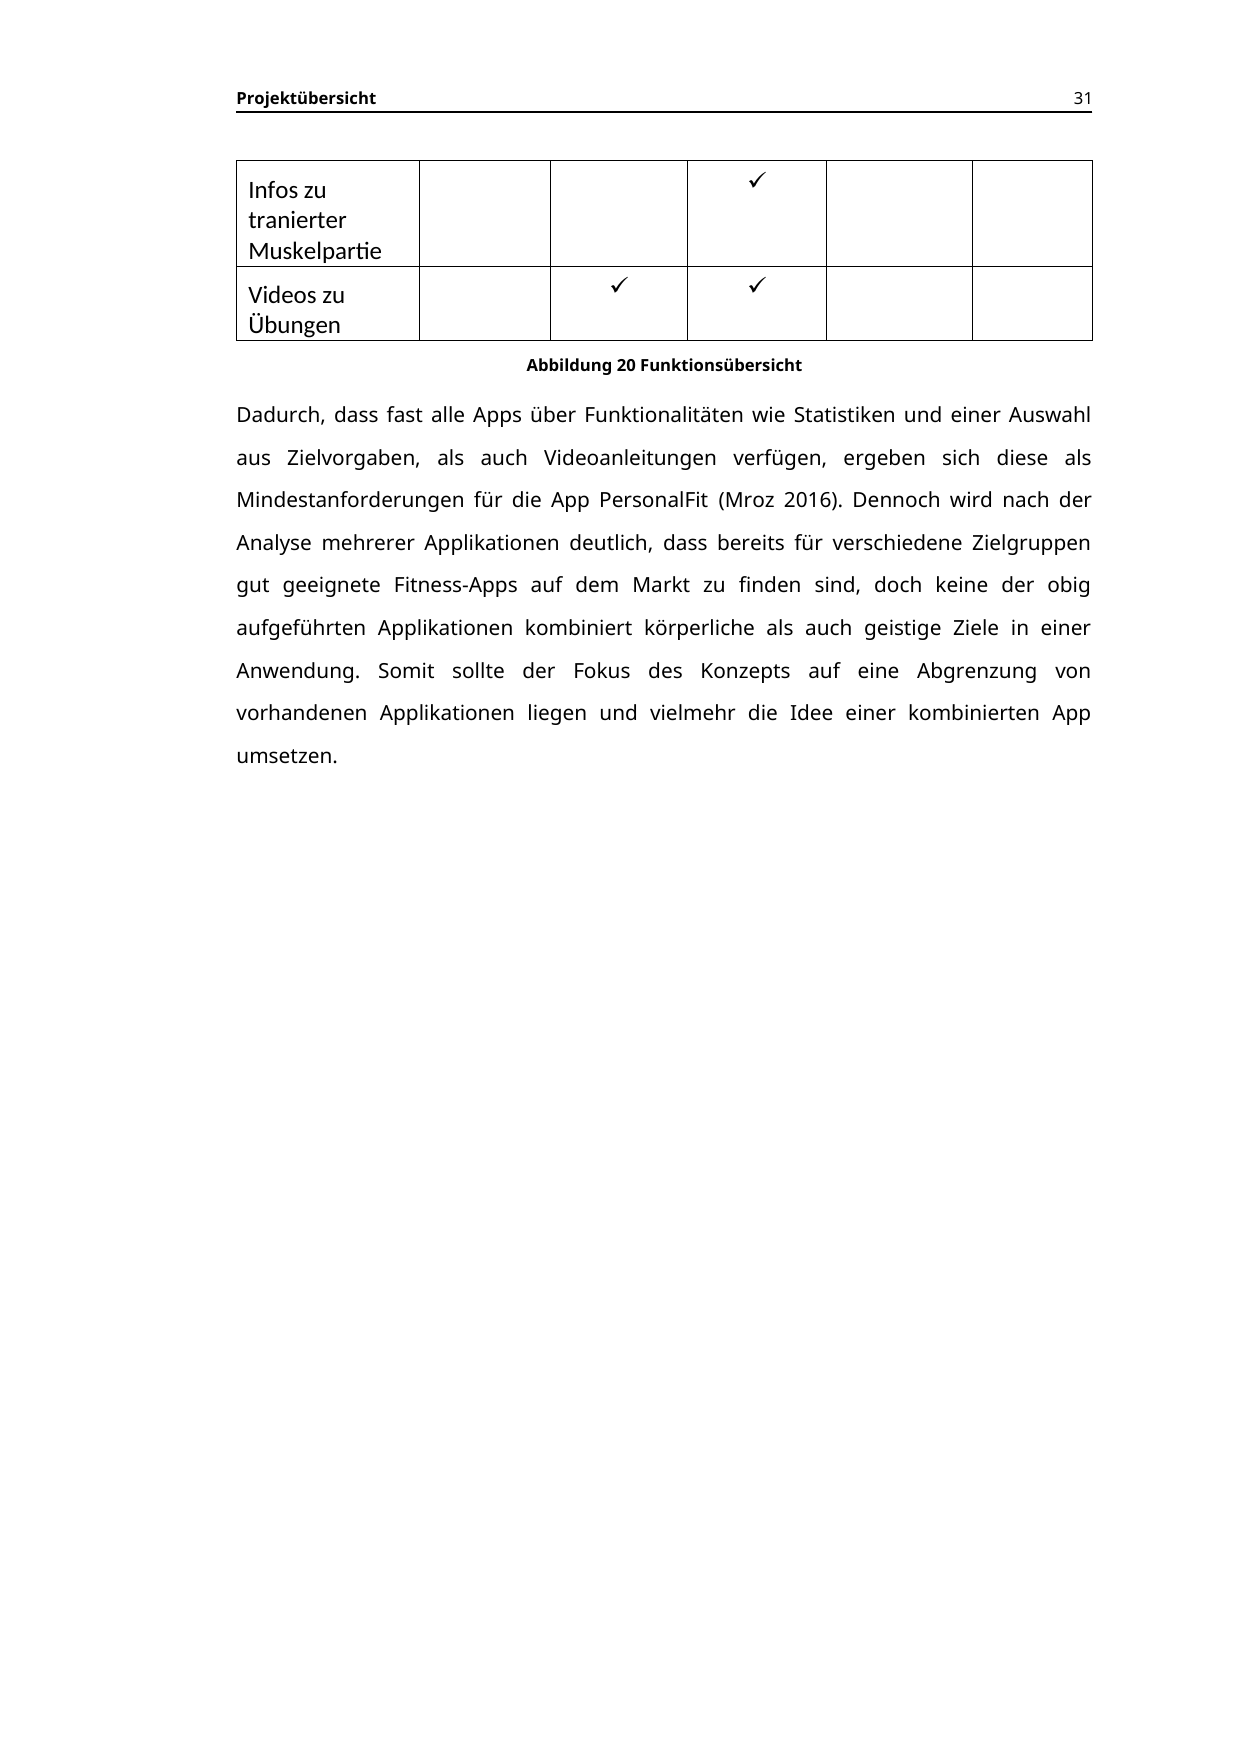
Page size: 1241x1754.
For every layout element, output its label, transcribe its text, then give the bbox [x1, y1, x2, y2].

table_cell [973, 161, 1092, 266]
table_cell [551, 161, 687, 266]
table_cell [688, 267, 826, 340]
table_cell [827, 267, 972, 340]
table_cell [688, 161, 826, 266]
table_cell [420, 267, 550, 340]
table_cell Infos zu tranierter Muskelpartie [237, 161, 419, 266]
table_cell Videos zu Übungen [237, 267, 419, 340]
table_cell [827, 161, 972, 266]
table_cell [551, 267, 687, 340]
text Dadurch, dass fast alle Apps über Funktionalitäten wie Statistiken und einer Auswahl aus Zielvorgaben, als auch Videoanleitungen verfügen, ergeben sich diese als Mindestanforderungen für die App PersonalFit (Mroz 2016). Dennoch wird nach der Analyse mehrerer Applikationen deutlich, dass bereits für verschiedene Zielgruppen gut geeignete Fitness-Apps auf dem Markt zu finden sind, doch keine der obig aufgeführten Applikationen kombiniert körperliche als auch geistige Ziele in einer Anwendung. Somit sollte der Fokus des Konzepts auf eine Abgrenzung von vorhandenen Applikationen liegen und vielmehr die Idee einer kombinierten App umsetzen. [236, 400, 1092, 769]
table_cell [973, 267, 1092, 340]
table_cell [420, 161, 550, 266]
text Abbildung 21 Funktionsübersicht [236, 354, 1092, 376]
